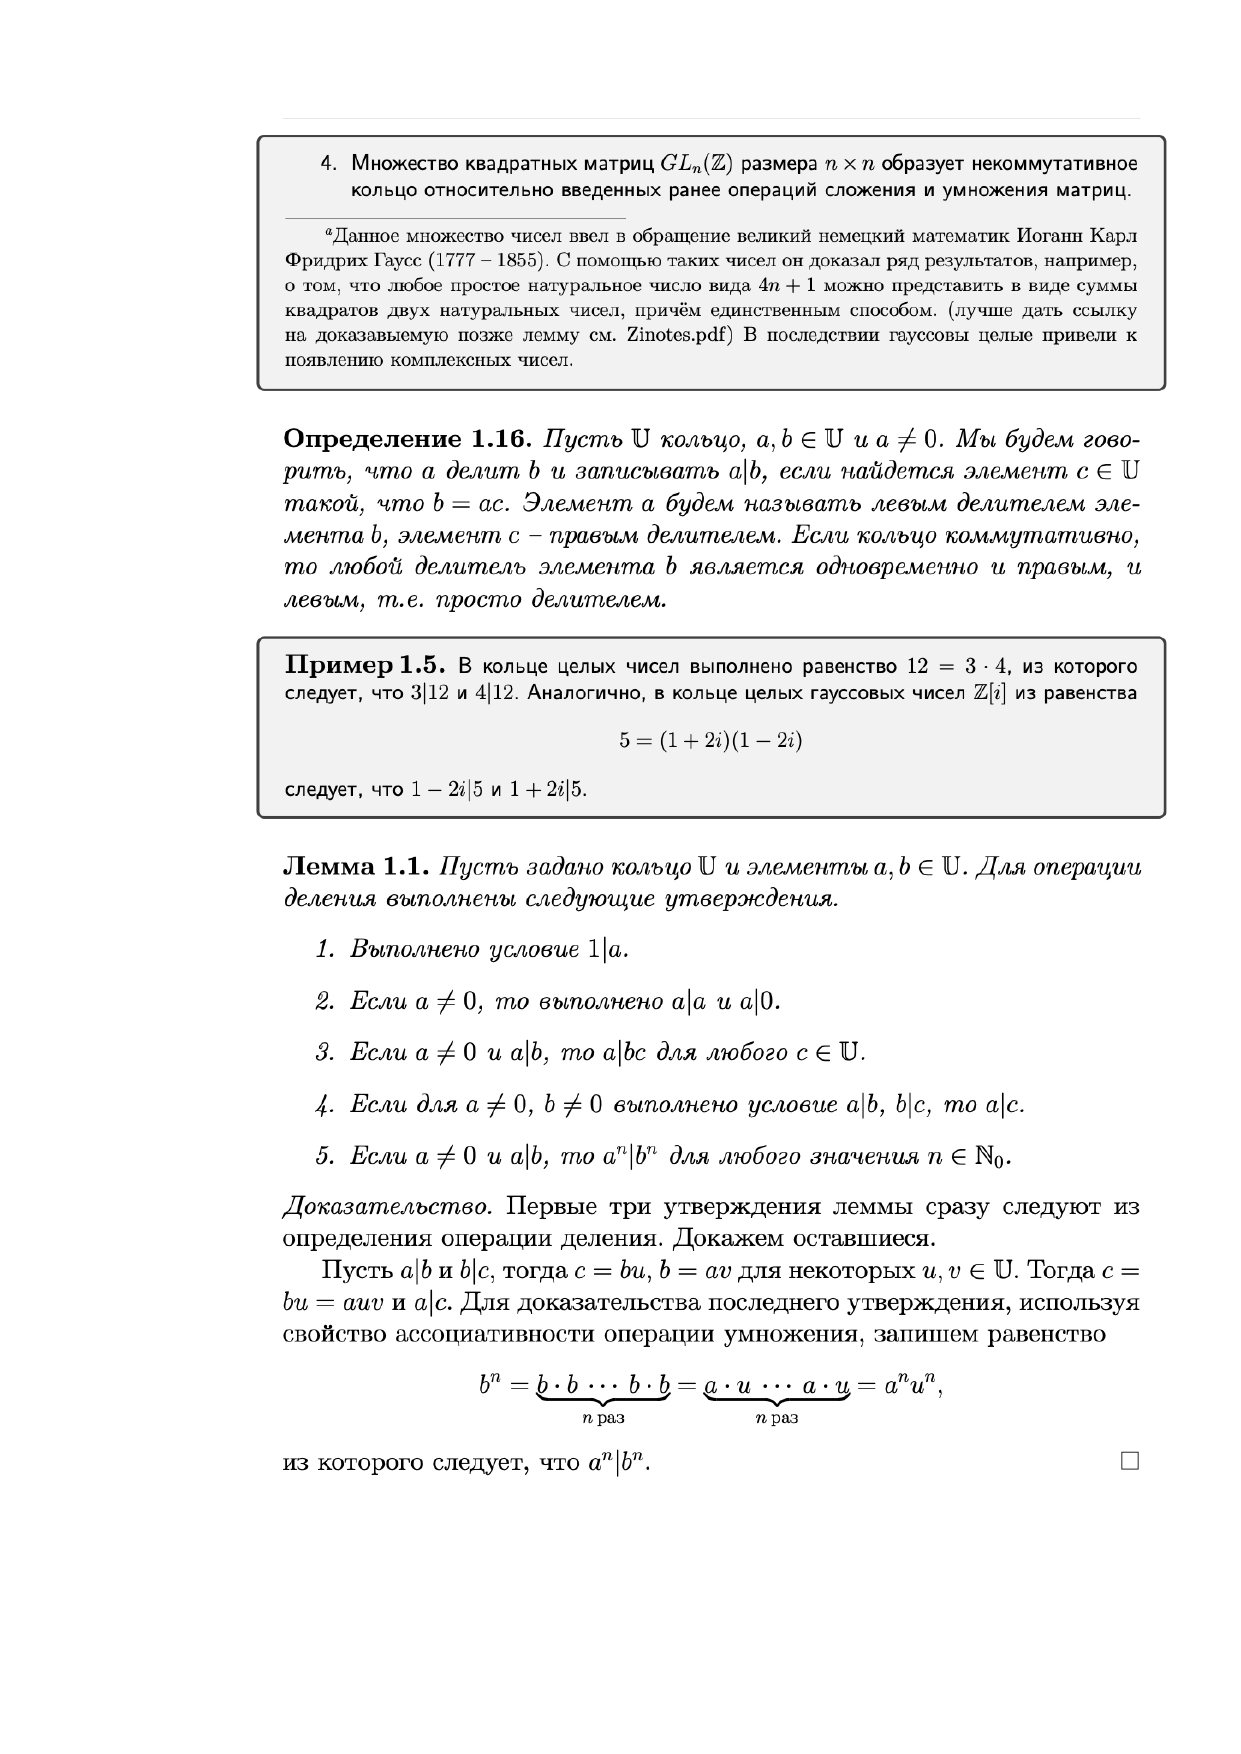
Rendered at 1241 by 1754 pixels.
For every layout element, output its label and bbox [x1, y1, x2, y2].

picture [221, 118, 1196, 1495]
